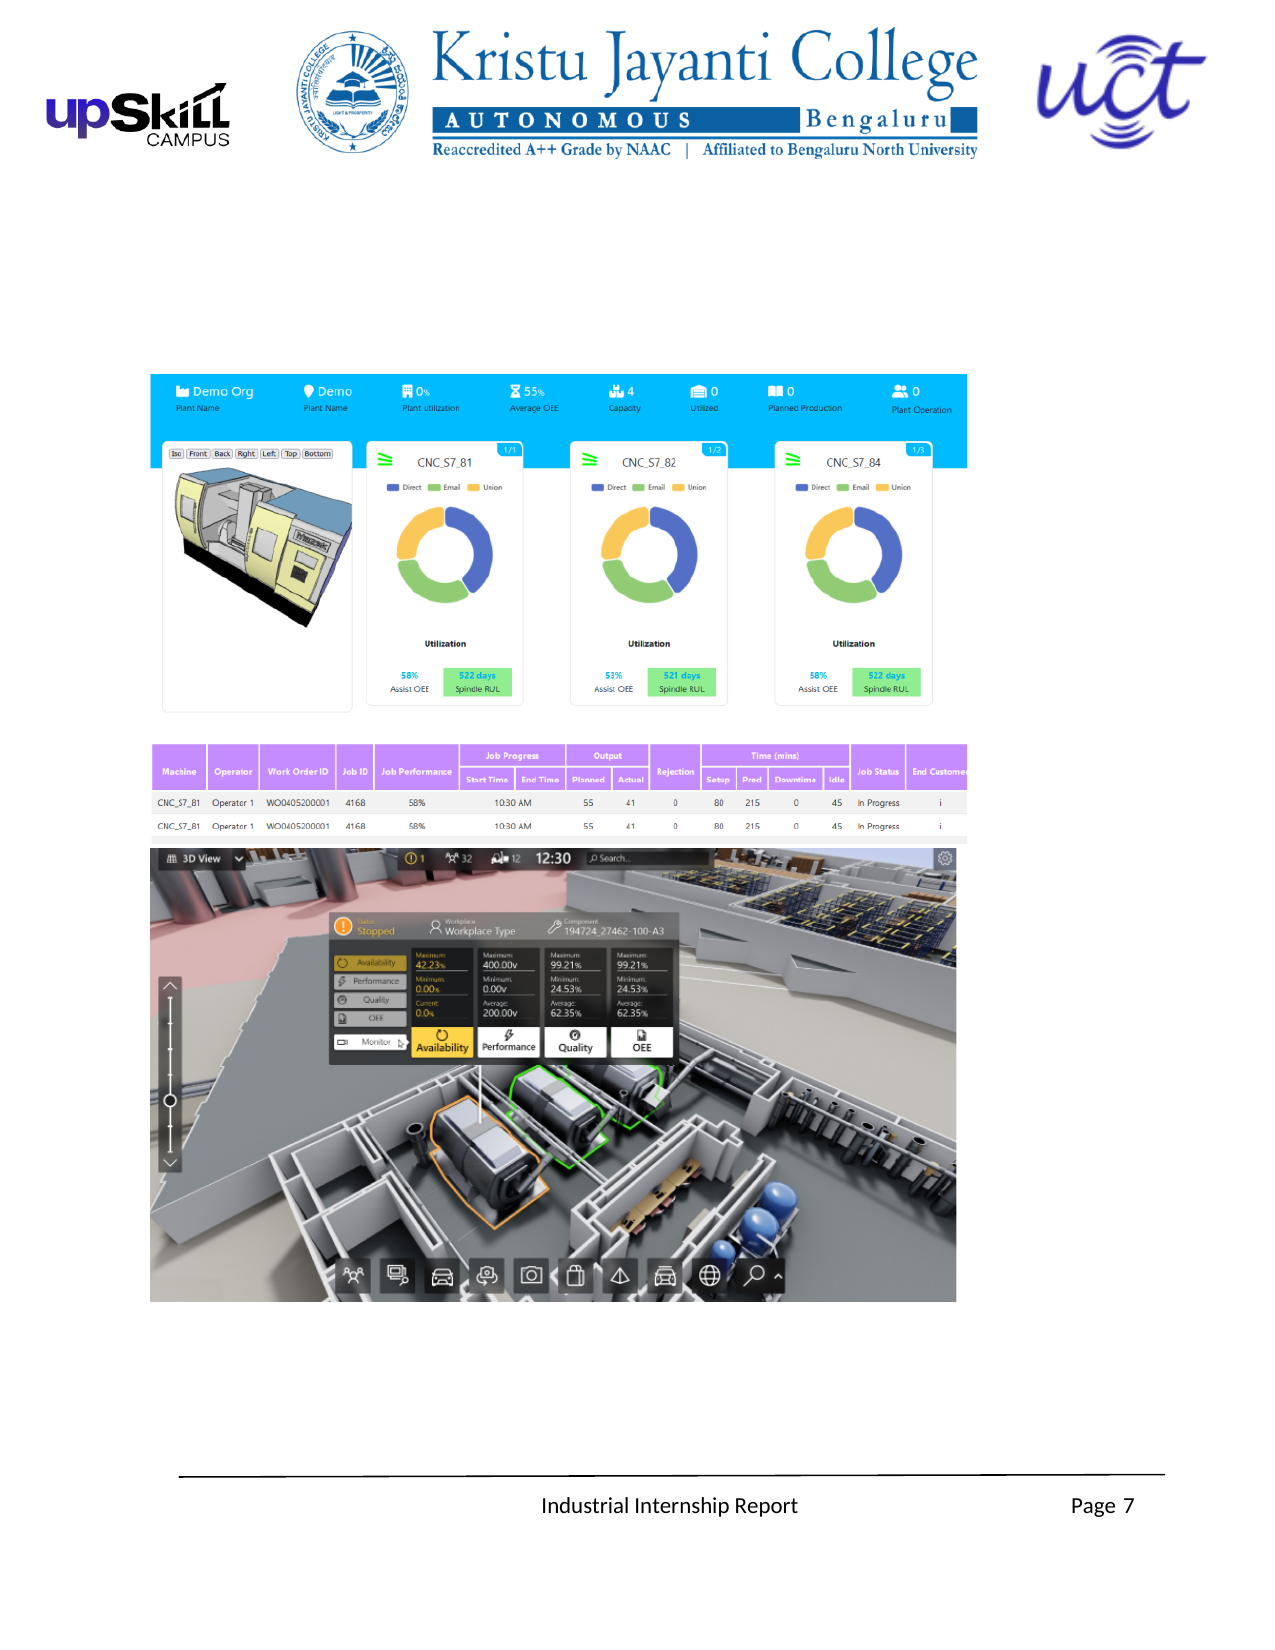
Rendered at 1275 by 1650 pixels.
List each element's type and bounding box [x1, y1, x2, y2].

picture [150, 848, 957, 1302]
picture [610, 386, 624, 397]
picture [893, 386, 908, 397]
picture [177, 386, 189, 396]
picture [150, 442, 968, 844]
picture [769, 386, 782, 396]
picture [511, 385, 520, 397]
picture [15, 70, 261, 150]
picture [305, 385, 313, 397]
picture [691, 386, 706, 397]
picture [1034, 25, 1213, 151]
picture [403, 385, 412, 397]
picture [296, 27, 978, 159]
